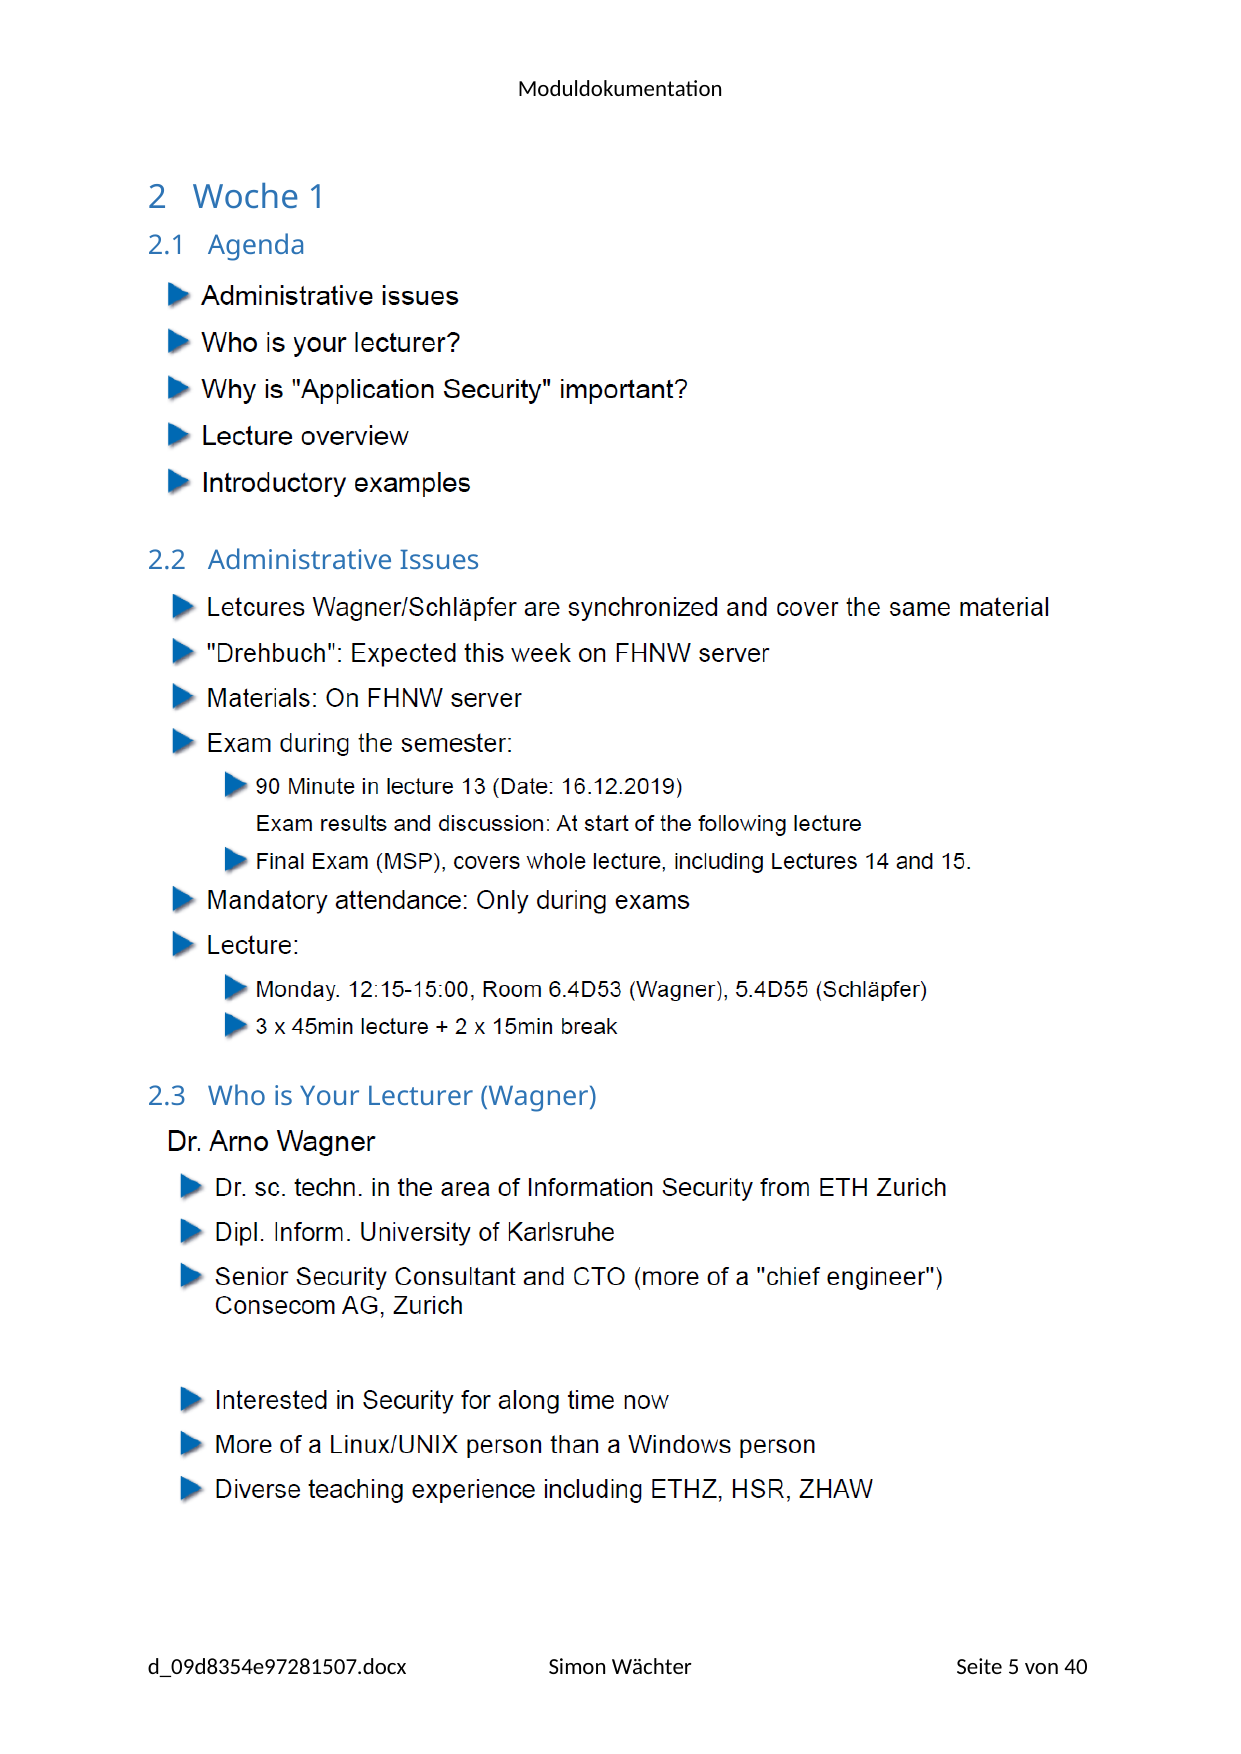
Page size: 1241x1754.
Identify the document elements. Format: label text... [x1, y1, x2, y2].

subtitle Who is Your Lecturer (Wagner) [148, 1076, 1093, 1113]
picture [147, 580, 1093, 1058]
picture [147, 265, 1093, 522]
subtitle Agenda [148, 226, 1093, 263]
picture [147, 1116, 1093, 1530]
subtitle Administrative Issues [148, 541, 1093, 577]
subtitle Woche 1 [148, 173, 1093, 218]
